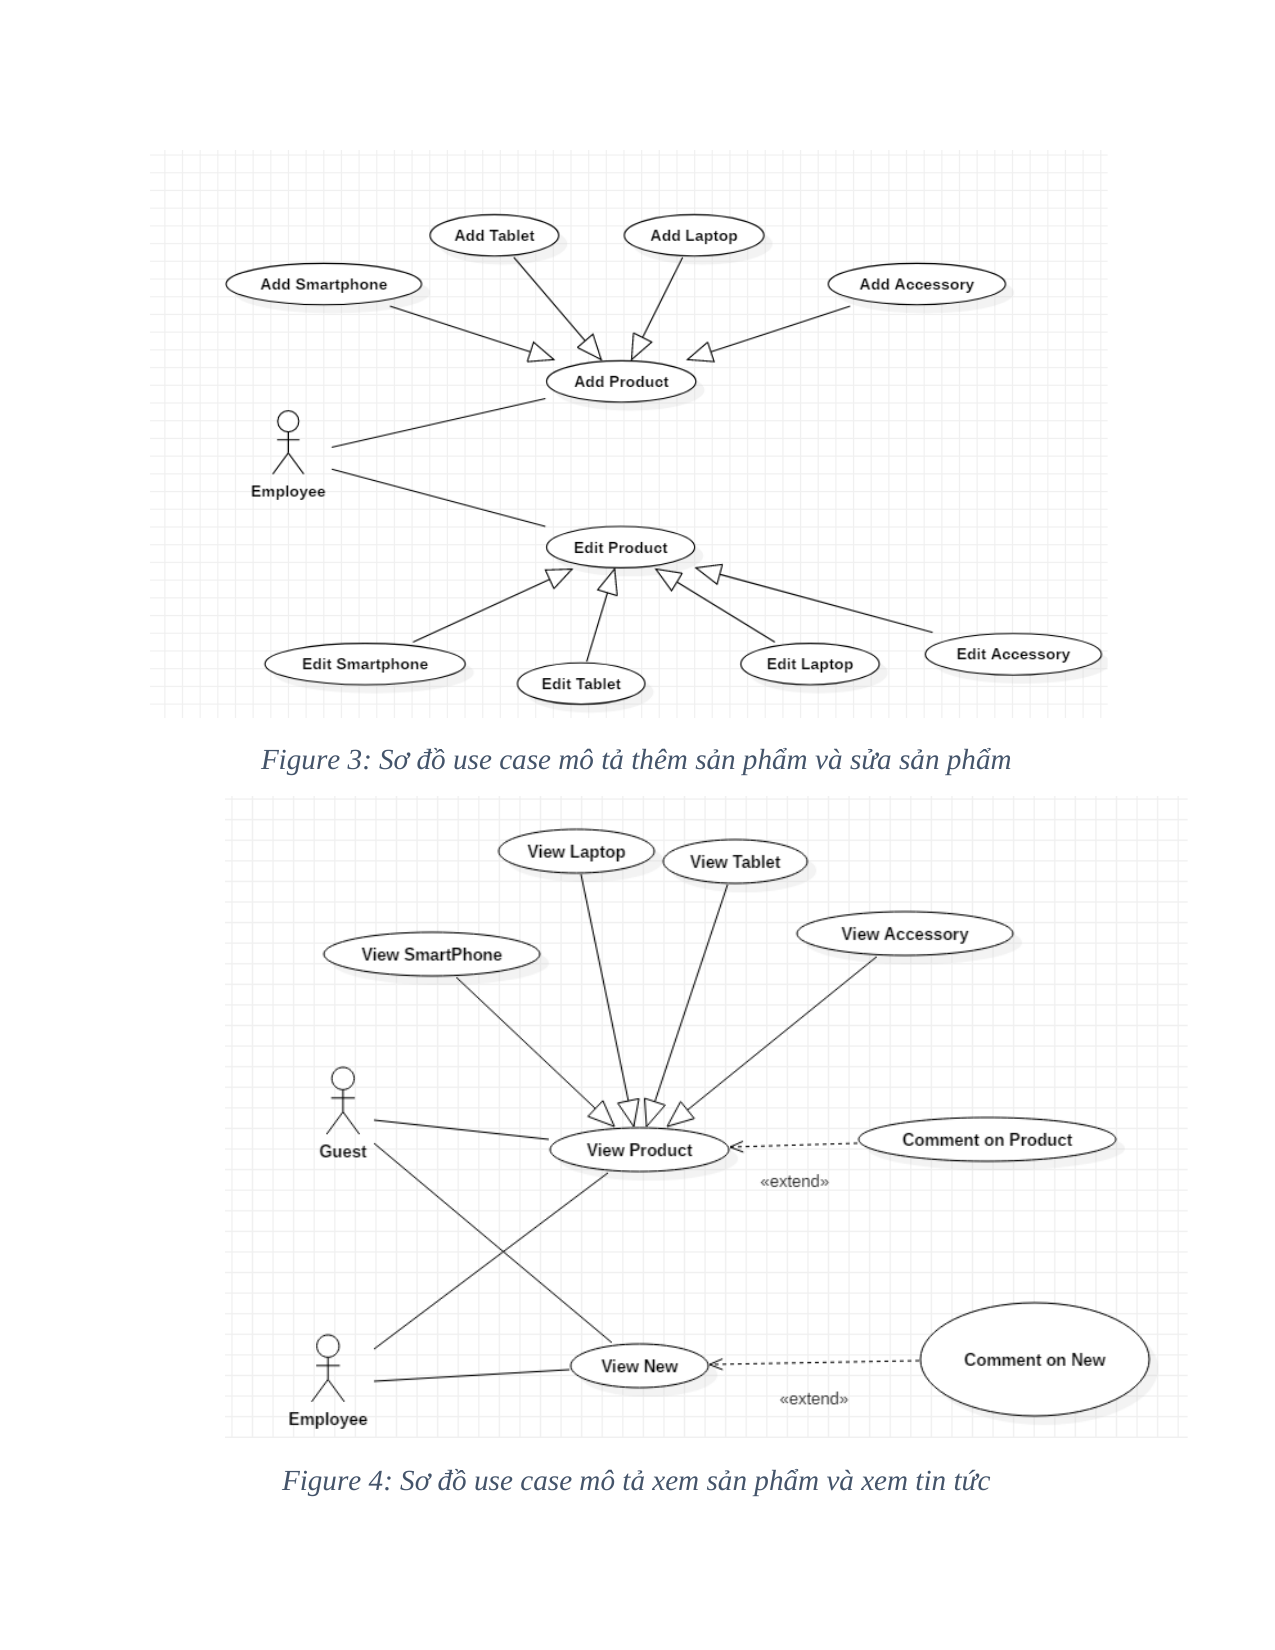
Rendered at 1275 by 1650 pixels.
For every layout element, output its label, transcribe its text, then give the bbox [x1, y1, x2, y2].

picture [225, 796, 1188, 1438]
text Figure 3: Sơ đồ use case mô tả thêm sản phẩm và sửa sản phẩm [150, 742, 1125, 776]
picture [150, 150, 1108, 718]
text Figure 4: Sơ đồ use case mô tả xem sản phẩm và xem tin tức [150, 1463, 1125, 1496]
